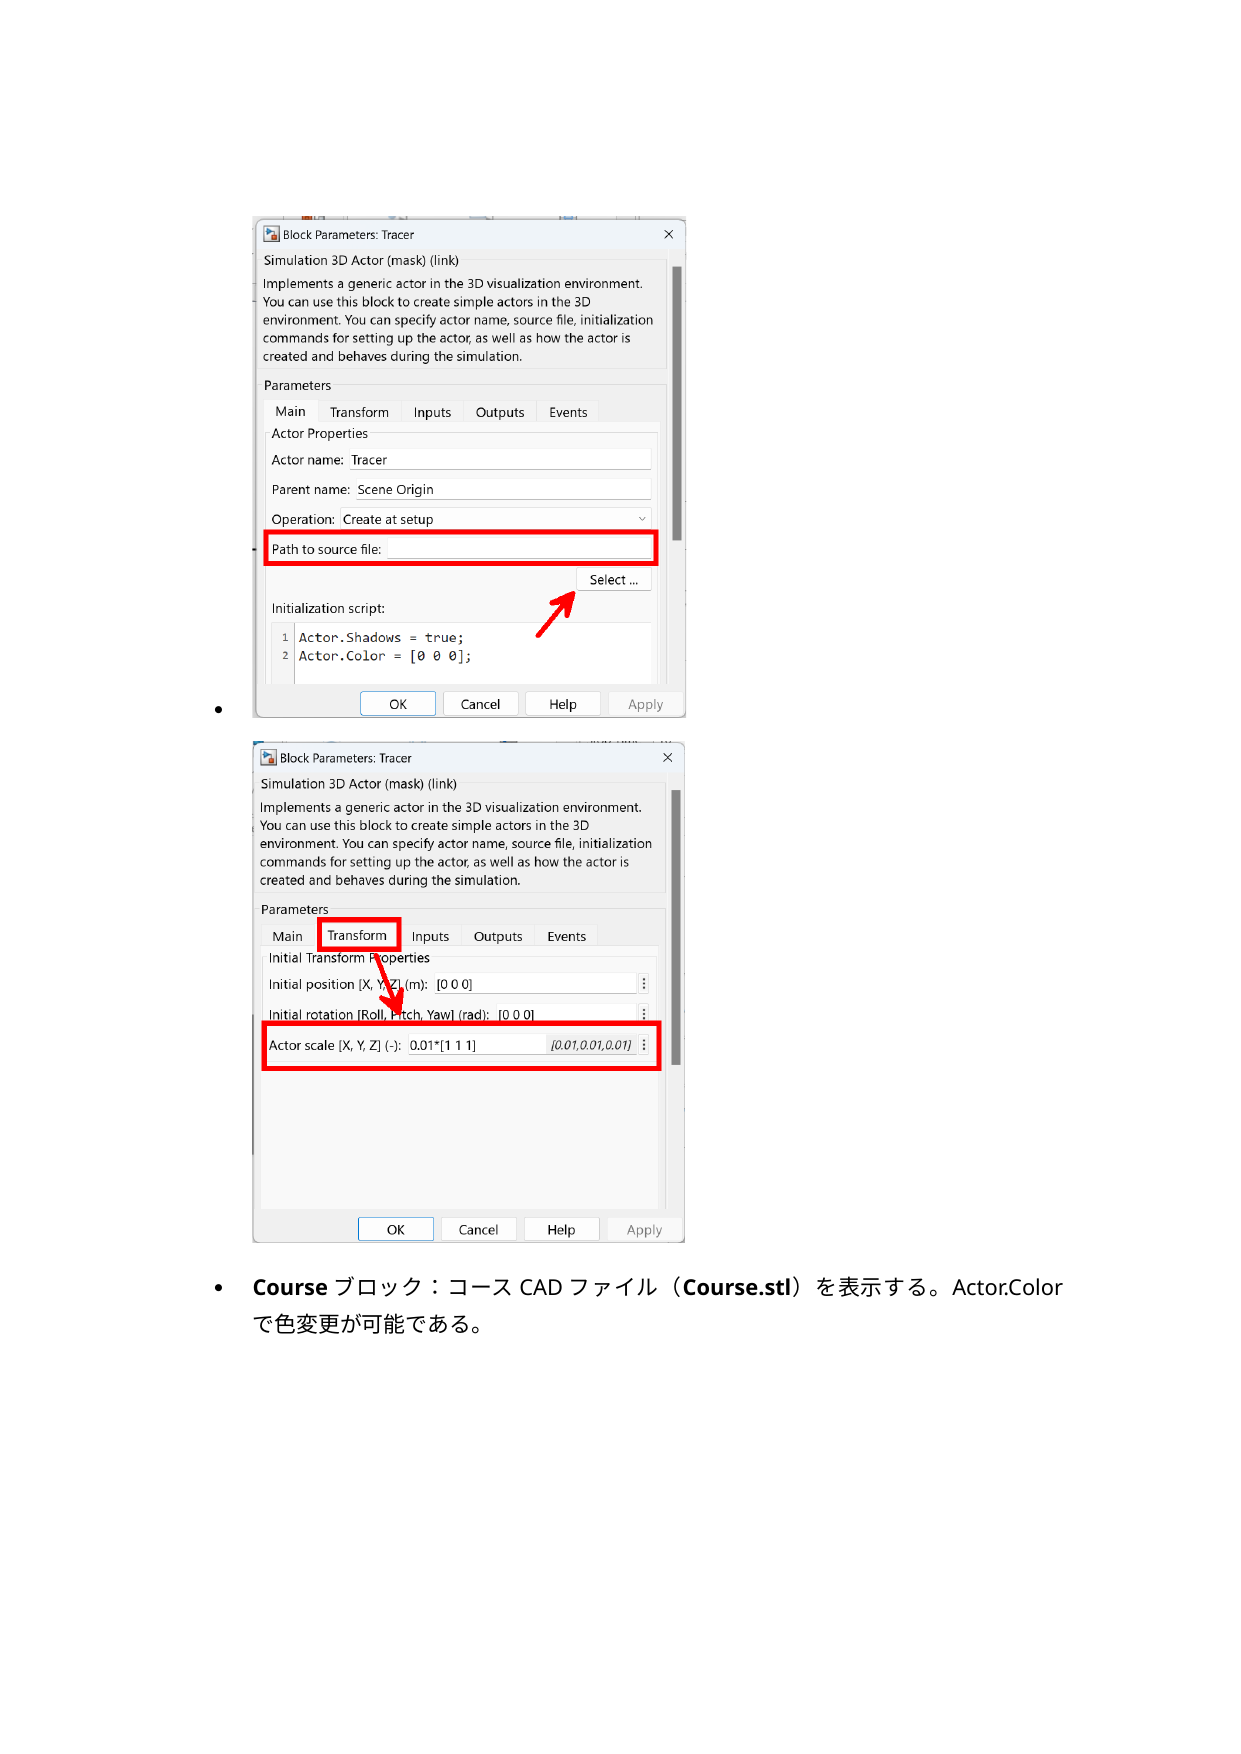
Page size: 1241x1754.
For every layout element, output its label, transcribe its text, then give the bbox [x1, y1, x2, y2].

picture [252, 216, 687, 718]
list Courseブロック：コースCADファイル（Course.stl）を表示する。Actor.Colorで色変更が可能である。 [215, 1267, 1063, 1342]
picture [252, 741, 685, 1243]
